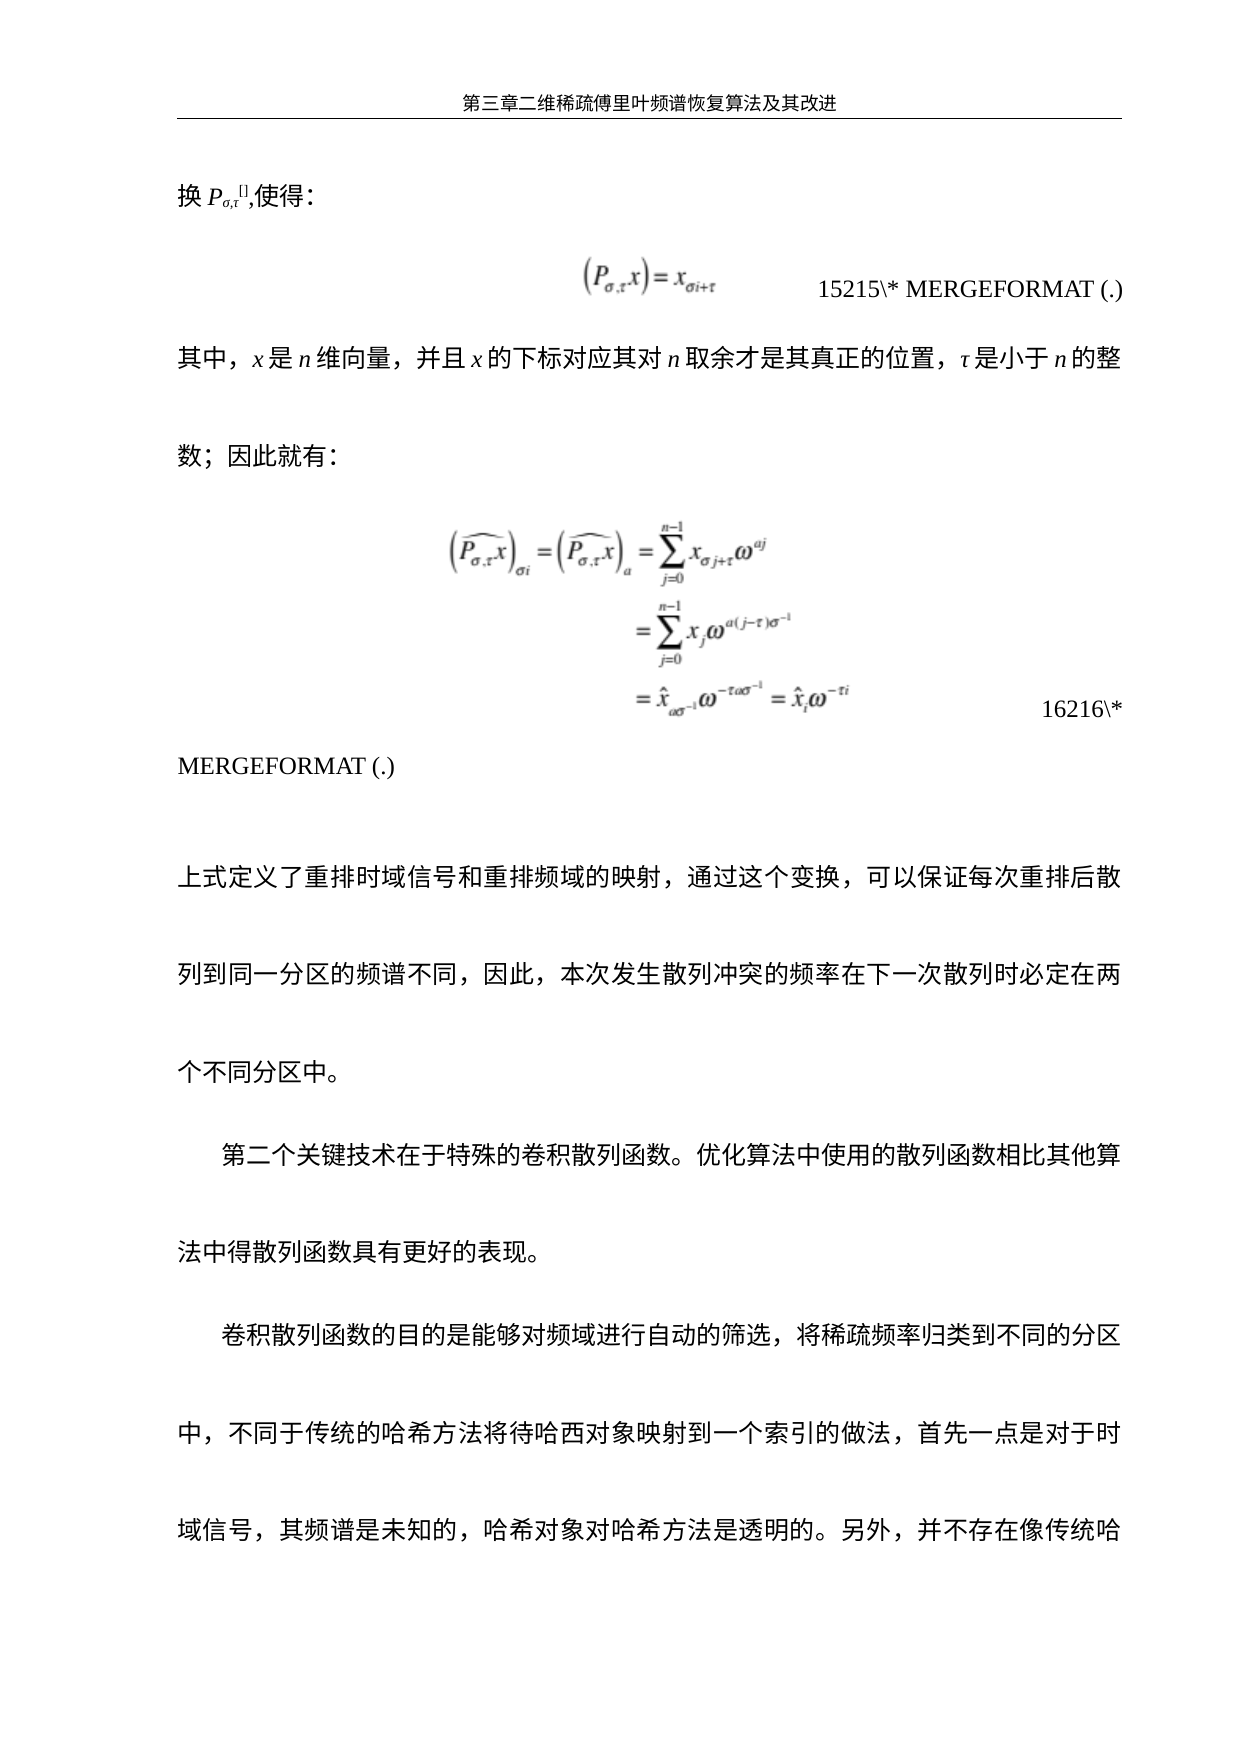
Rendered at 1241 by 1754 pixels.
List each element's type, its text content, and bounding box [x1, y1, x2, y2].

text 上式定义了重排时域信号和重排频域的映射，通过这个变换，可以保证每次重排后散列到同一分区的频谱不同，因此，本次发生散列冲突的频率在下一次散列时必定在两个不同分区中。 [177, 843, 1122, 1103]
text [177, 1301, 1122, 1561]
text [177, 162, 1122, 227]
text 其中，x是n维向量，并且x的下标对应其对n取余才是其真正的位置，τ是小于n的整数；因此就有： [177, 324, 1122, 487]
text 第二个关键技术在于特殊的卷积散列函数。优化算法中使用的散列函数相比其他算法中得散列函数具有更好的表现。 [177, 1121, 1122, 1283]
